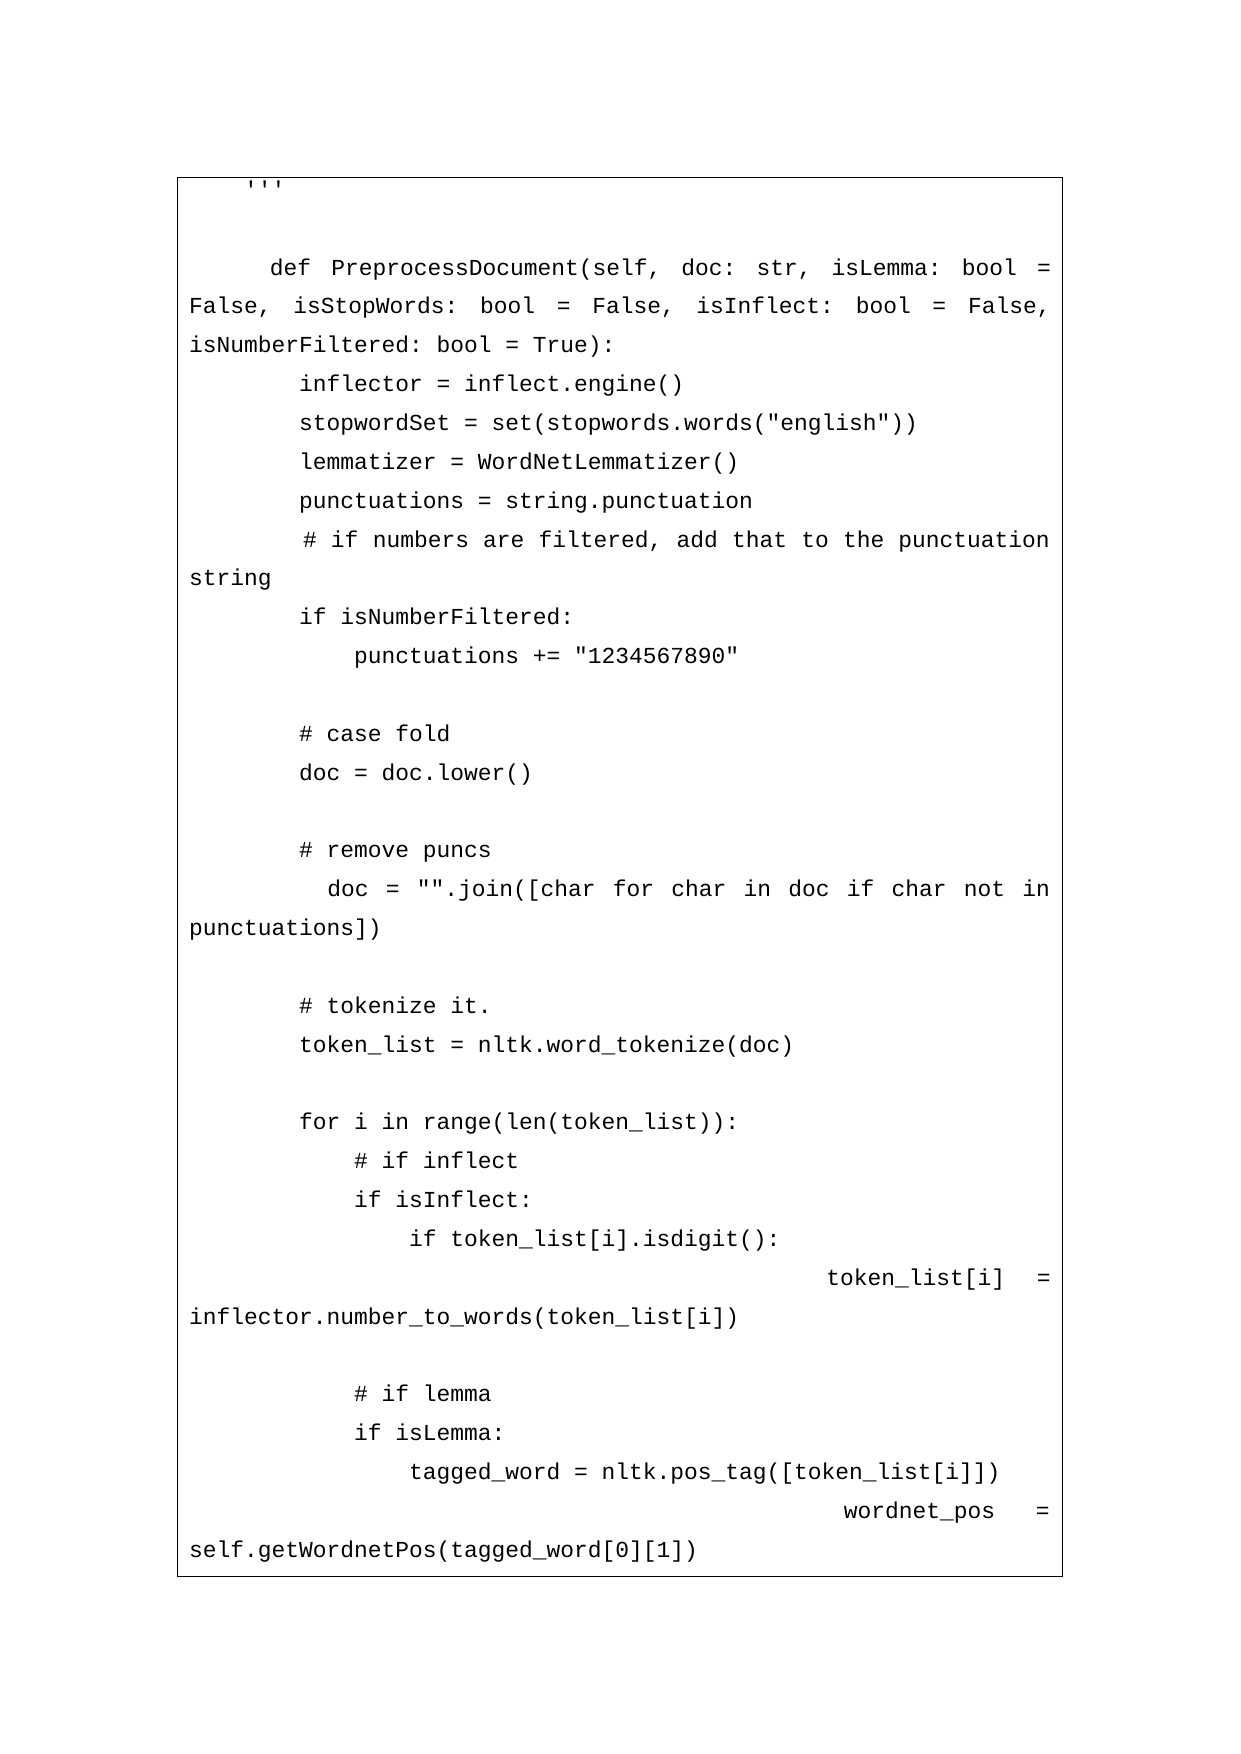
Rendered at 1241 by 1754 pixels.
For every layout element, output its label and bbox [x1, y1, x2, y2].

table_header [178, 178, 1062, 1576]
